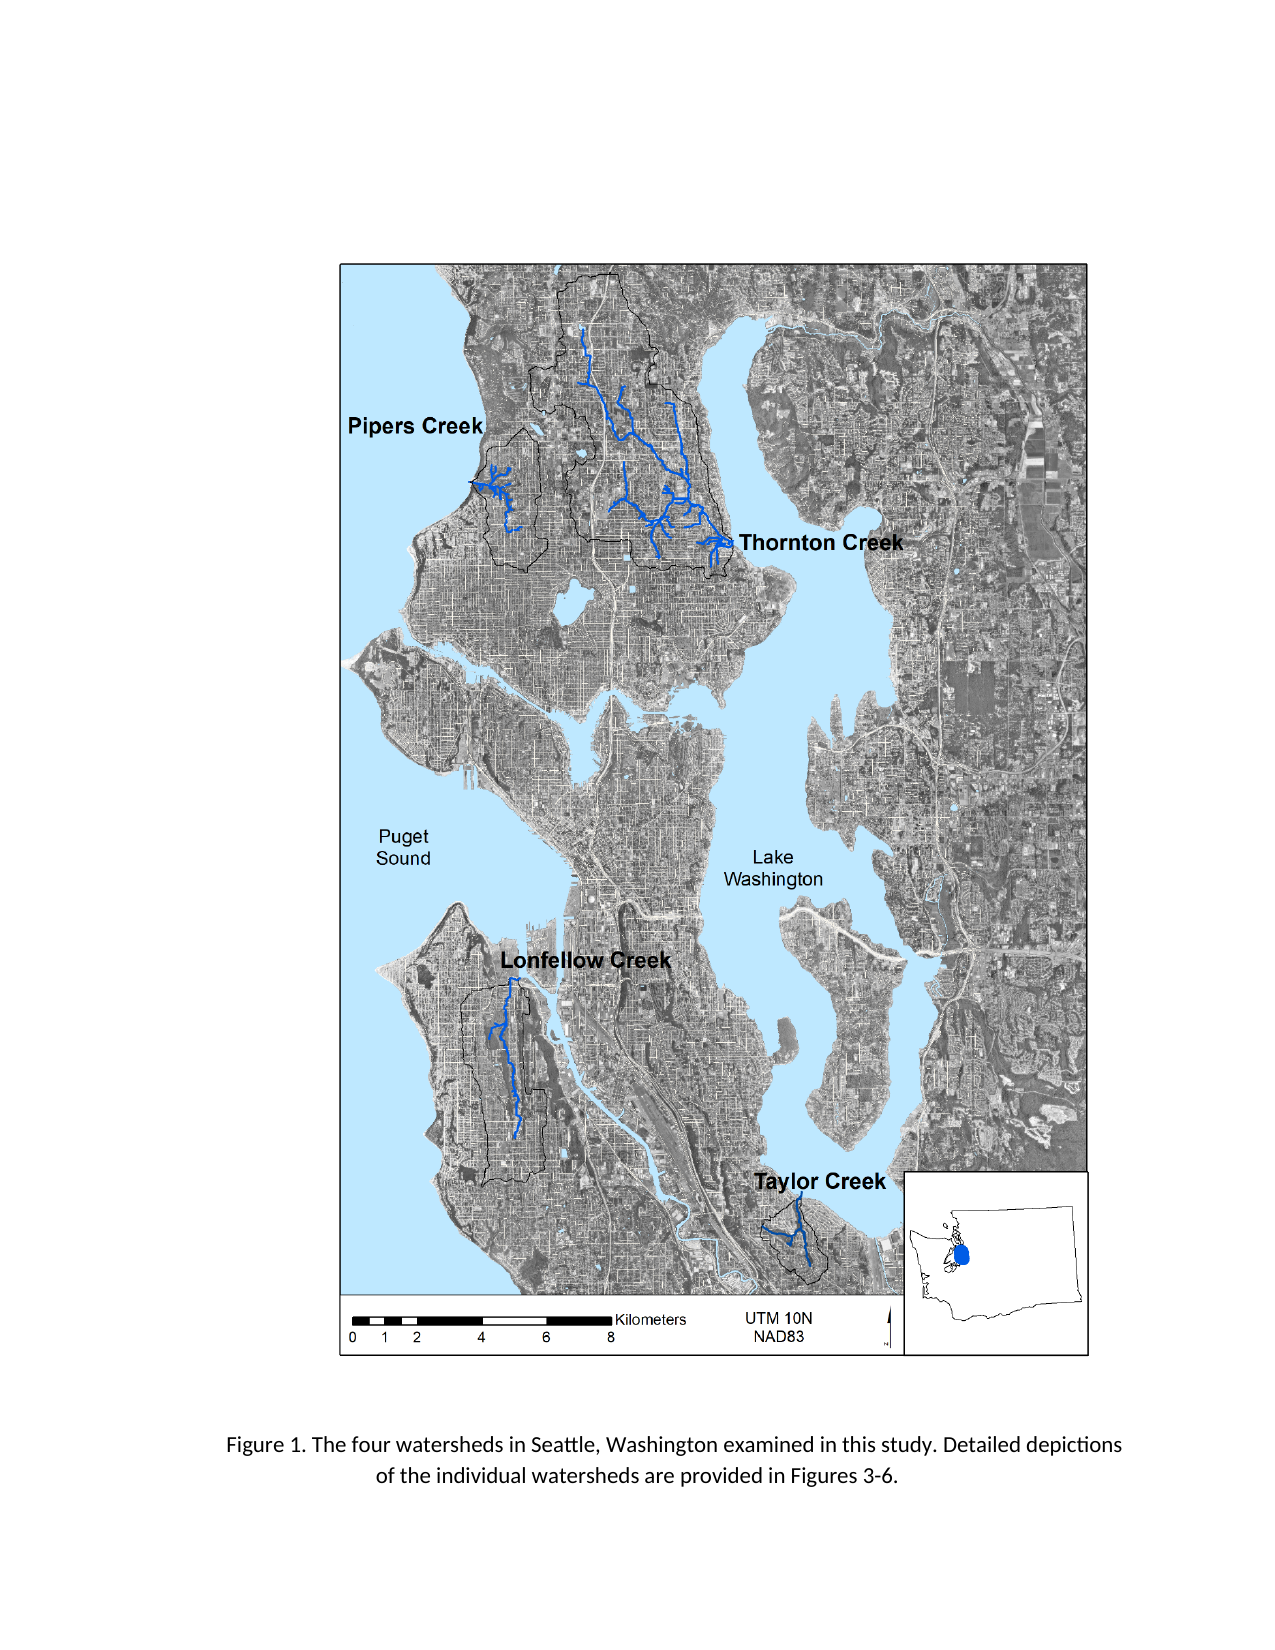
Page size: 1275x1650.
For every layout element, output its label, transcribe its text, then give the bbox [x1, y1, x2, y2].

picture [225, 150, 1200, 1412]
text Figure 1. The four watersheds in Seattle, Washington examined in this study. Detailed depictions of the individual watersheds are provided in Figures 3-6. [150, 1431, 1125, 1489]
